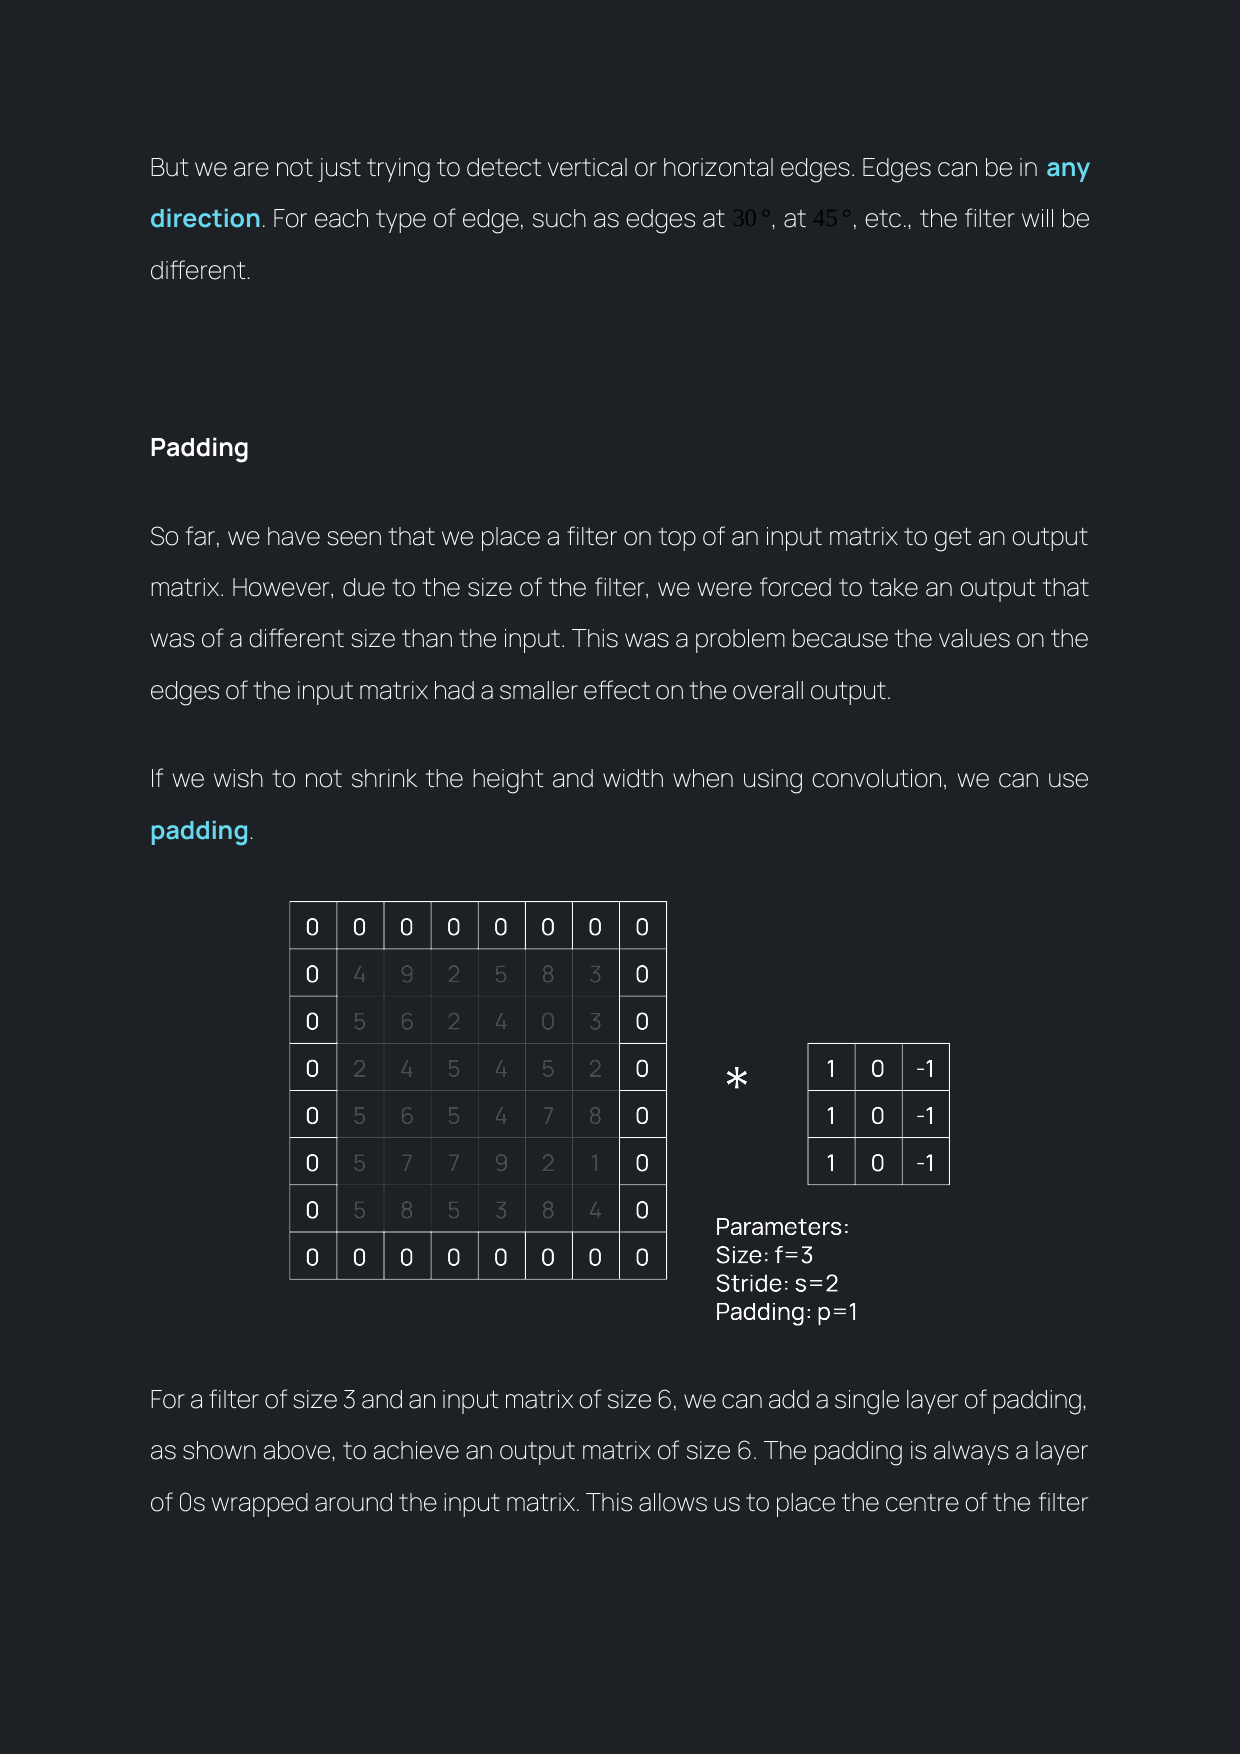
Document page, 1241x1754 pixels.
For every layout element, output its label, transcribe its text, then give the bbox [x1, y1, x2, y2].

text So far, we have seen that we place a filter on top of an input matrix to get an output matrix. However, due to the size of the filter, we were forced to take an output that was of a different size than the input. This was a problem because the values on the edges of the input matrix had a smaller effect on the overall output. [150, 519, 1090, 707]
text If we wish to not shrink the height and width when using convolution, we can use padding. [150, 761, 1090, 847]
picture [289, 901, 951, 1328]
subtitle Padding [150, 430, 1090, 464]
text But we are not just trying to detect vertical or horizontal edges. Edges can be in any direction. For each type of edge, such as edges at , at , etc., the filter will be different. [150, 150, 1090, 287]
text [150, 1382, 1090, 1518]
